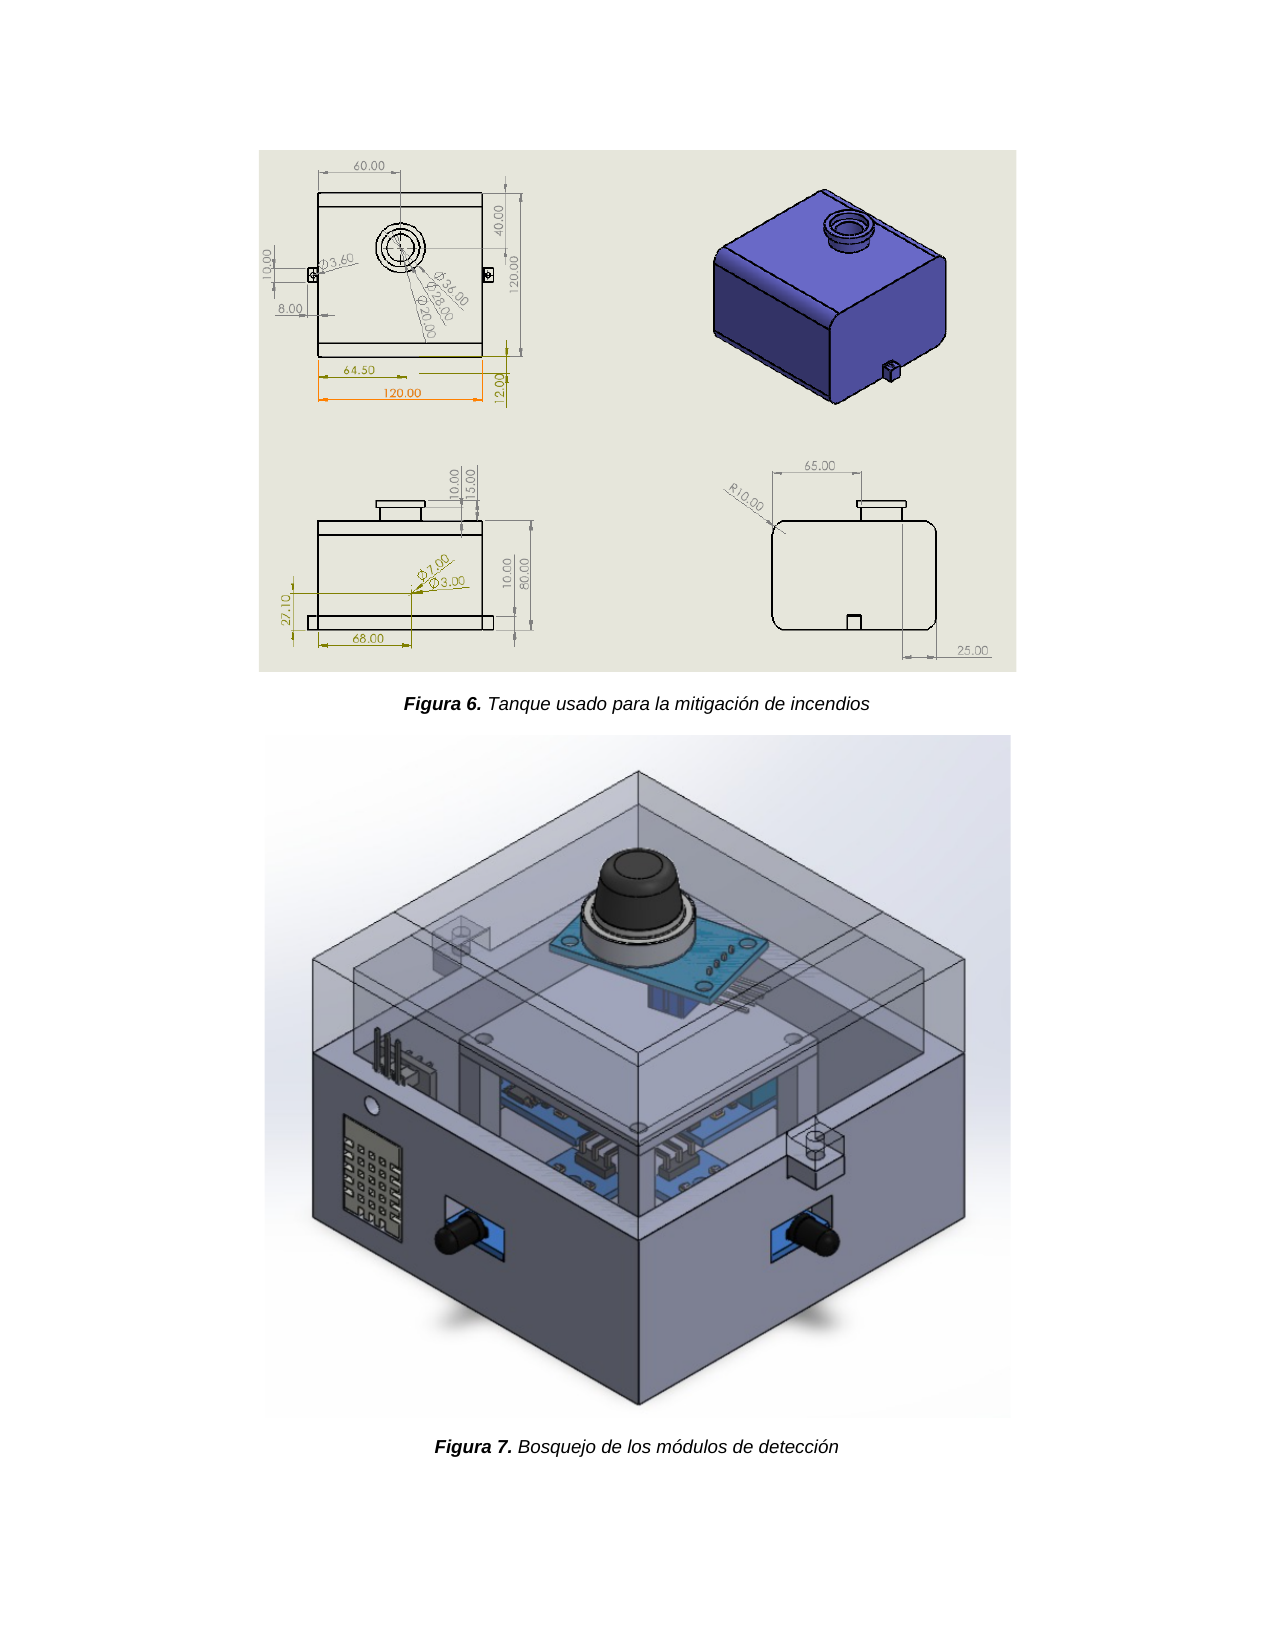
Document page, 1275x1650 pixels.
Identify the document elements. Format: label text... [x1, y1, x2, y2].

picture [264, 735, 1011, 1418]
text Figura 7. Bosquejo de los módulos de detección [150, 1436, 1125, 1457]
picture [258, 150, 1017, 672]
text Figura 6. Tanque usado para la mitigación de incendios [150, 693, 1125, 714]
